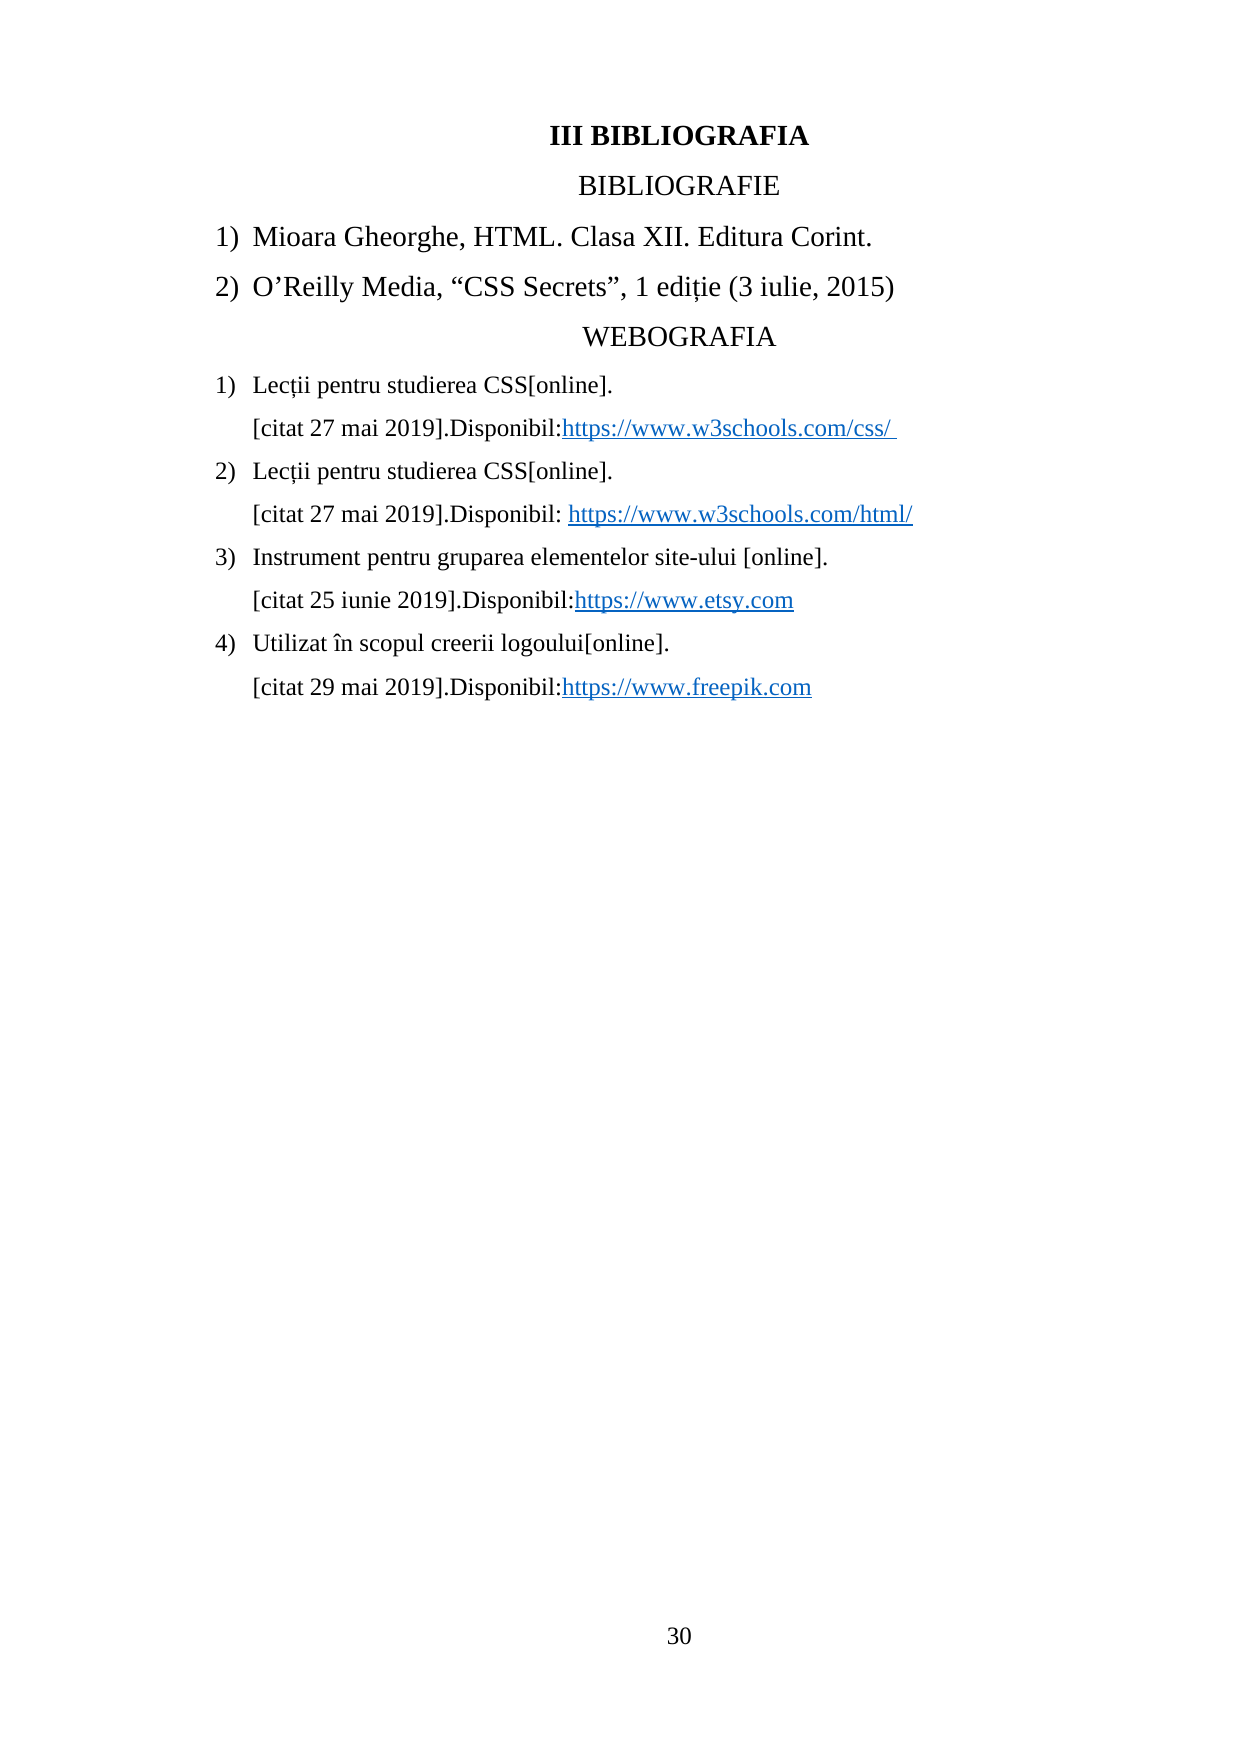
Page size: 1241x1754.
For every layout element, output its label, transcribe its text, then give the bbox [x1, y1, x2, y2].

list Lecții pentru studierea CSS[online]. [215, 456, 1181, 485]
list Utilizat în scopul creerii logoului[online]. [215, 628, 1181, 657]
list [citat 27 mai 2019].Disponibil: https://www.w3schools.com/html/ [252, 499, 1181, 528]
text WEBOGRAFIA [177, 319, 1181, 353]
list [citat 27 mai 2019].Disponibil:https://www.w3schools.com/css/ [252, 413, 1181, 442]
text BIBLIOGRAFIE [177, 168, 1181, 202]
list O’Reilly Media, “CSS Secrets”, 1 ediție (3 iulie, 2015) [215, 269, 1181, 303]
subtitle III BIBLIOGRAFIA [177, 118, 1181, 152]
list Instrument pentru gruparea elementelor site-ului [online]. [215, 542, 1181, 571]
list Lecții pentru studierea CSS[online]. [215, 370, 1181, 398]
list Mioara Gheorghe, HTML. Clasa XII. Editura Corint. [215, 219, 1181, 252]
list [citat 29 mai 2019].Disponibil:https://www.freepik.com [252, 672, 1181, 700]
list [citat 25 iunie 2019].Disponibil:https://www.etsy.com [252, 585, 1181, 614]
